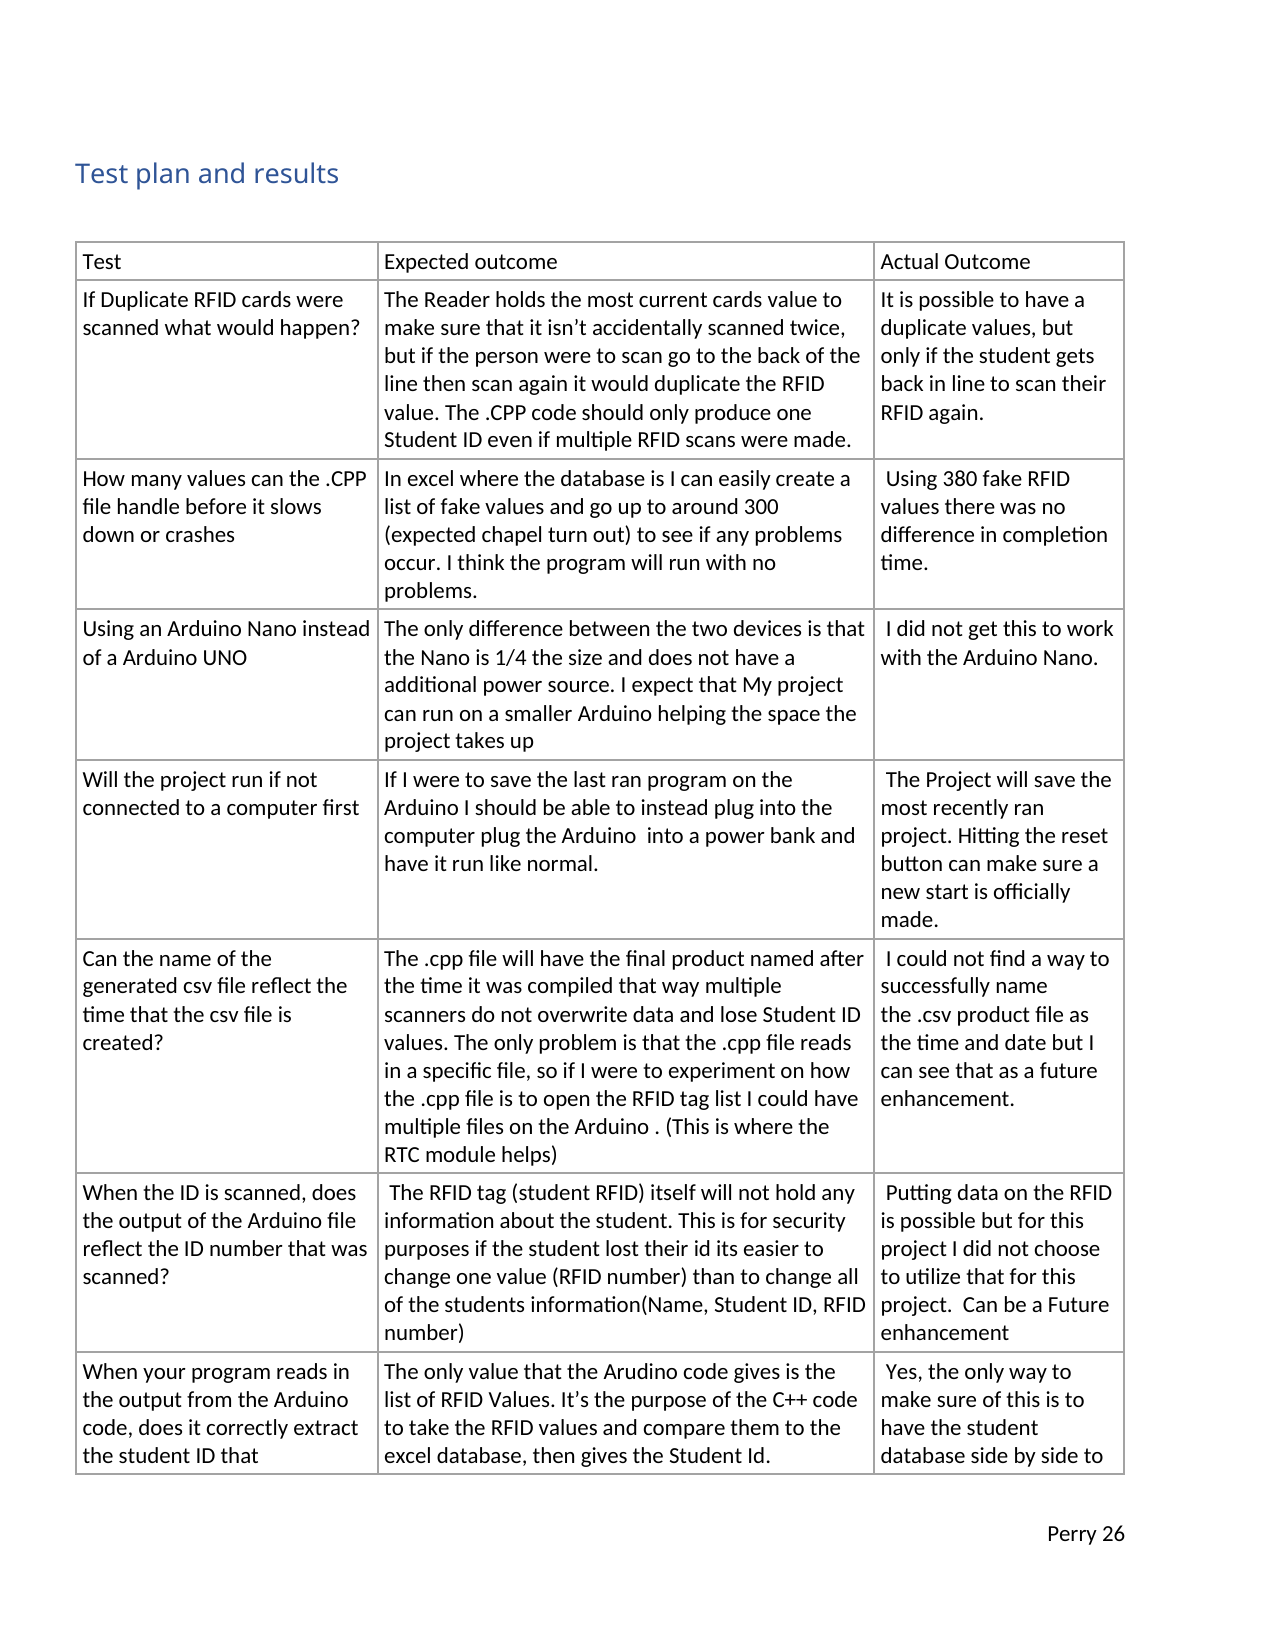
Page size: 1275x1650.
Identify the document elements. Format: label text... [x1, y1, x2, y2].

table_cell Putting data on the RFID is possible but for this project I did not choose to utilize that for this project. Can be a Future enhancement [875, 1174, 1123, 1351]
table_cell How many values can the .CPP file handle before it slows down or crashes [77, 460, 377, 608]
table_cell If I were to save the last ran program on the Arduino I should be able to instead plug into the computer plug the Arduino into a power bank and have it run like normal. [379, 761, 873, 937]
table_cell I did not get this to work with the Arduino Nano. [875, 610, 1123, 759]
table_cell Will the project run if not connected to a computer first [77, 761, 377, 937]
table_cell I could not find a way to successfully name the .csv product file as the time and date but I can see that as a future enhancement. [875, 940, 1123, 1172]
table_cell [875, 1353, 1123, 1473]
table_cell It is possible to have a duplicate values, but only if the student gets back in line to scan their RFID again. [875, 281, 1123, 458]
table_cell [379, 1353, 873, 1473]
table_header Test [77, 243, 377, 279]
table_cell Using 380 fake RFID values there was no difference in completion time. [875, 460, 1123, 608]
table_cell The Reader holds the most current cards value to make sure that it isn’t accidentally scanned twice, but if the person were to scan go to the back of the line then scan again it would duplicate the RFID value. The .CPP code should only produce one Student ID even if multiple RFID scans were made. [379, 281, 873, 458]
table_cell When the ID is scanned, does the output of the Arduino file reflect the ID number that was scanned? [77, 1174, 377, 1351]
table_header Expected outcome [379, 243, 873, 279]
subtitle Test plan and results [75, 154, 1125, 191]
table_cell The only difference between the two devices is that the Nano is 1/4 the size and does not have a additional power source. I expect that My project can run on a smaller Arduino helping the space the project takes up [379, 610, 873, 759]
table_cell Can the name of the generated csv file reflect the time that the csv file is created? [77, 940, 377, 1172]
table_cell The Project will save the most recently ran project. Hitting the reset button can make sure a new start is officially made. [875, 761, 1123, 937]
table_cell The RFID tag (student RFID) itself will not hold any information about the student. This is for security purposes if the student lost their id its easier to change one value (RFID number) than to change all of the students information(Name, Student ID, RFID number) [379, 1174, 873, 1351]
table_cell Using an Arduino Nano instead of a Arduino UNO [77, 610, 377, 759]
table_cell If Duplicate RFID cards were scanned what would happen? [77, 281, 377, 458]
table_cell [77, 1353, 377, 1473]
table_cell The .cpp file will have the final product named after the time it was compiled that way multiple scanners do not overwrite data and lose Student ID values. The only problem is that the .cpp file reads in a specific file, so if I were to experiment on how the .cpp file is to open the RFID tag list I could have multiple files on the Arduino . (This is where the RTC module helps) [379, 940, 873, 1172]
table_cell In excel where the database is I can easily create a list of fake values and go up to around 300 (expected chapel turn out) to see if any problems occur. I think the program will run with no problems. [379, 460, 873, 608]
table_header Actual Outcome [875, 243, 1123, 279]
